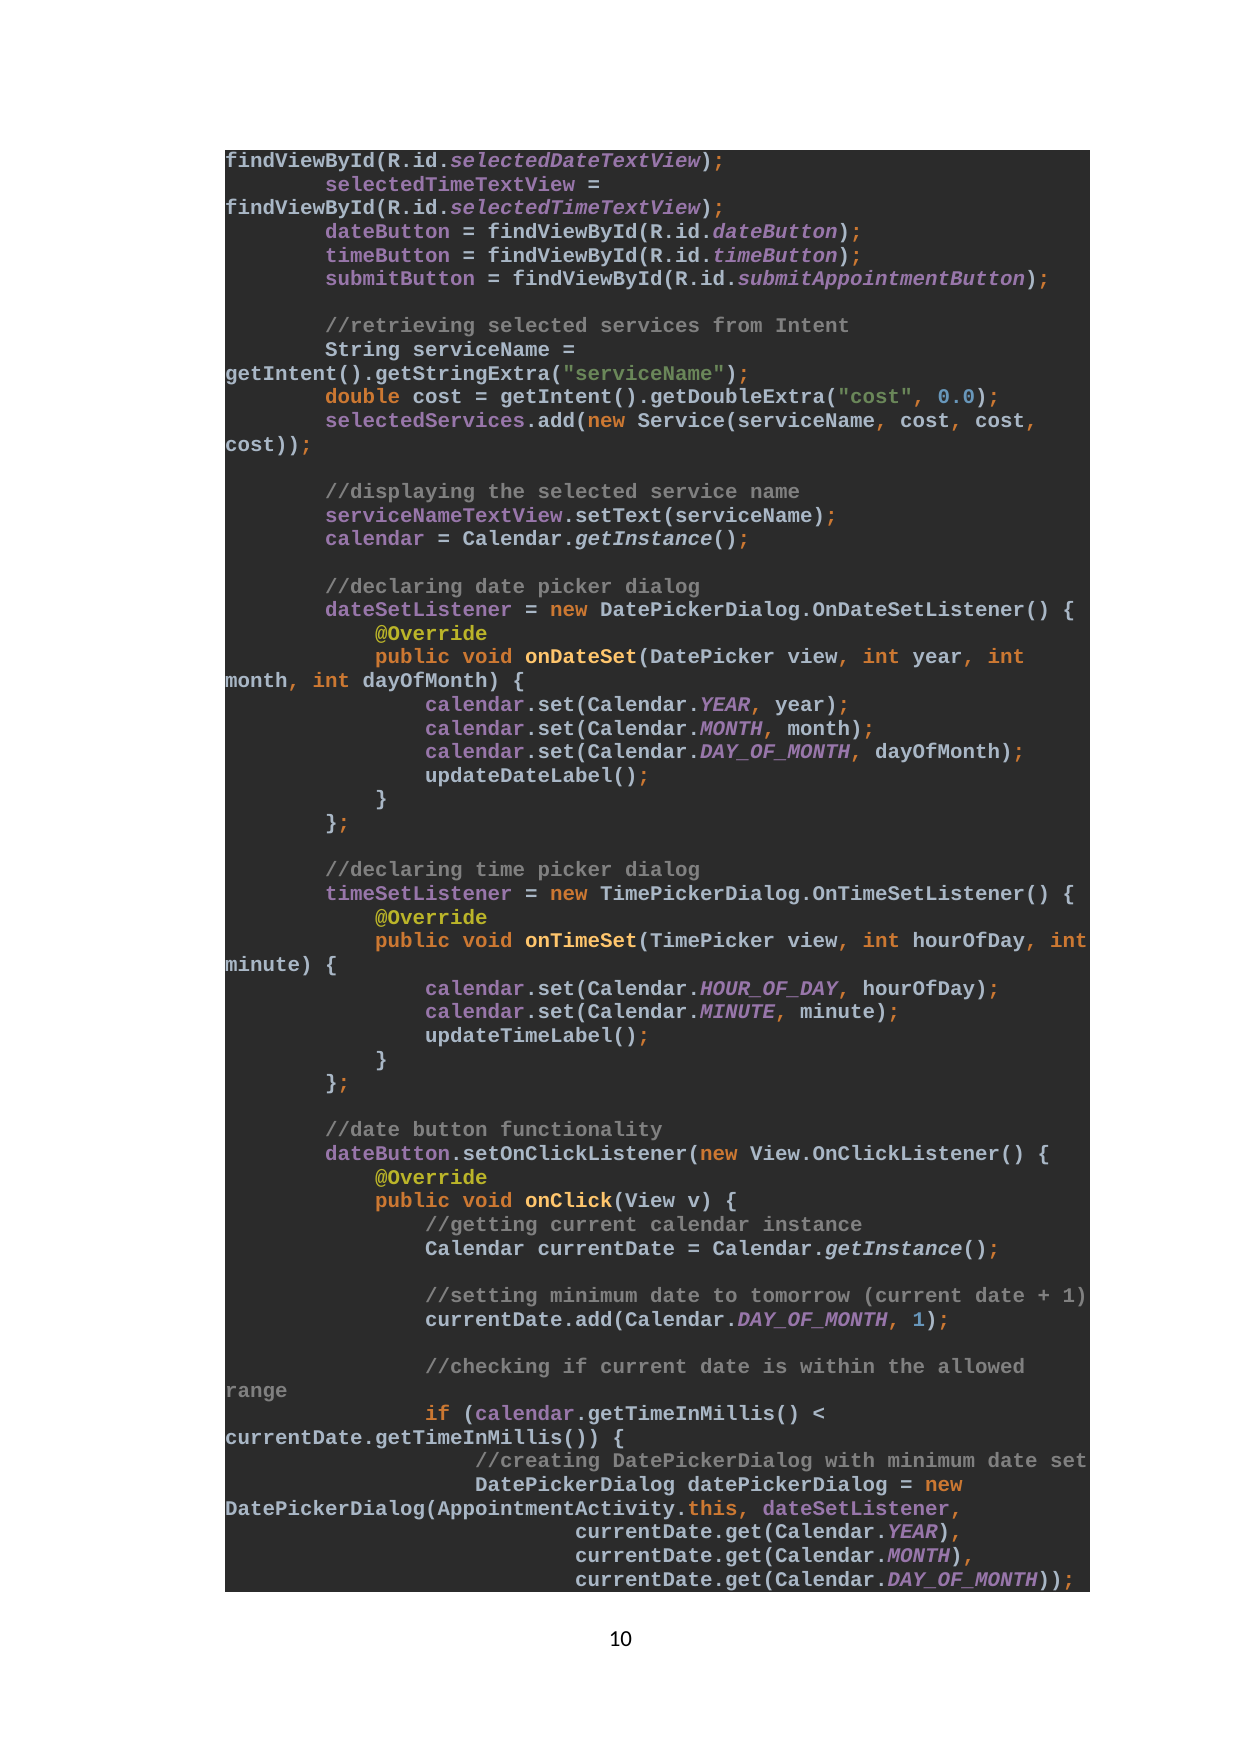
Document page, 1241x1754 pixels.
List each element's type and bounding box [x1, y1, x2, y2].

list [225, 150, 1090, 1592]
